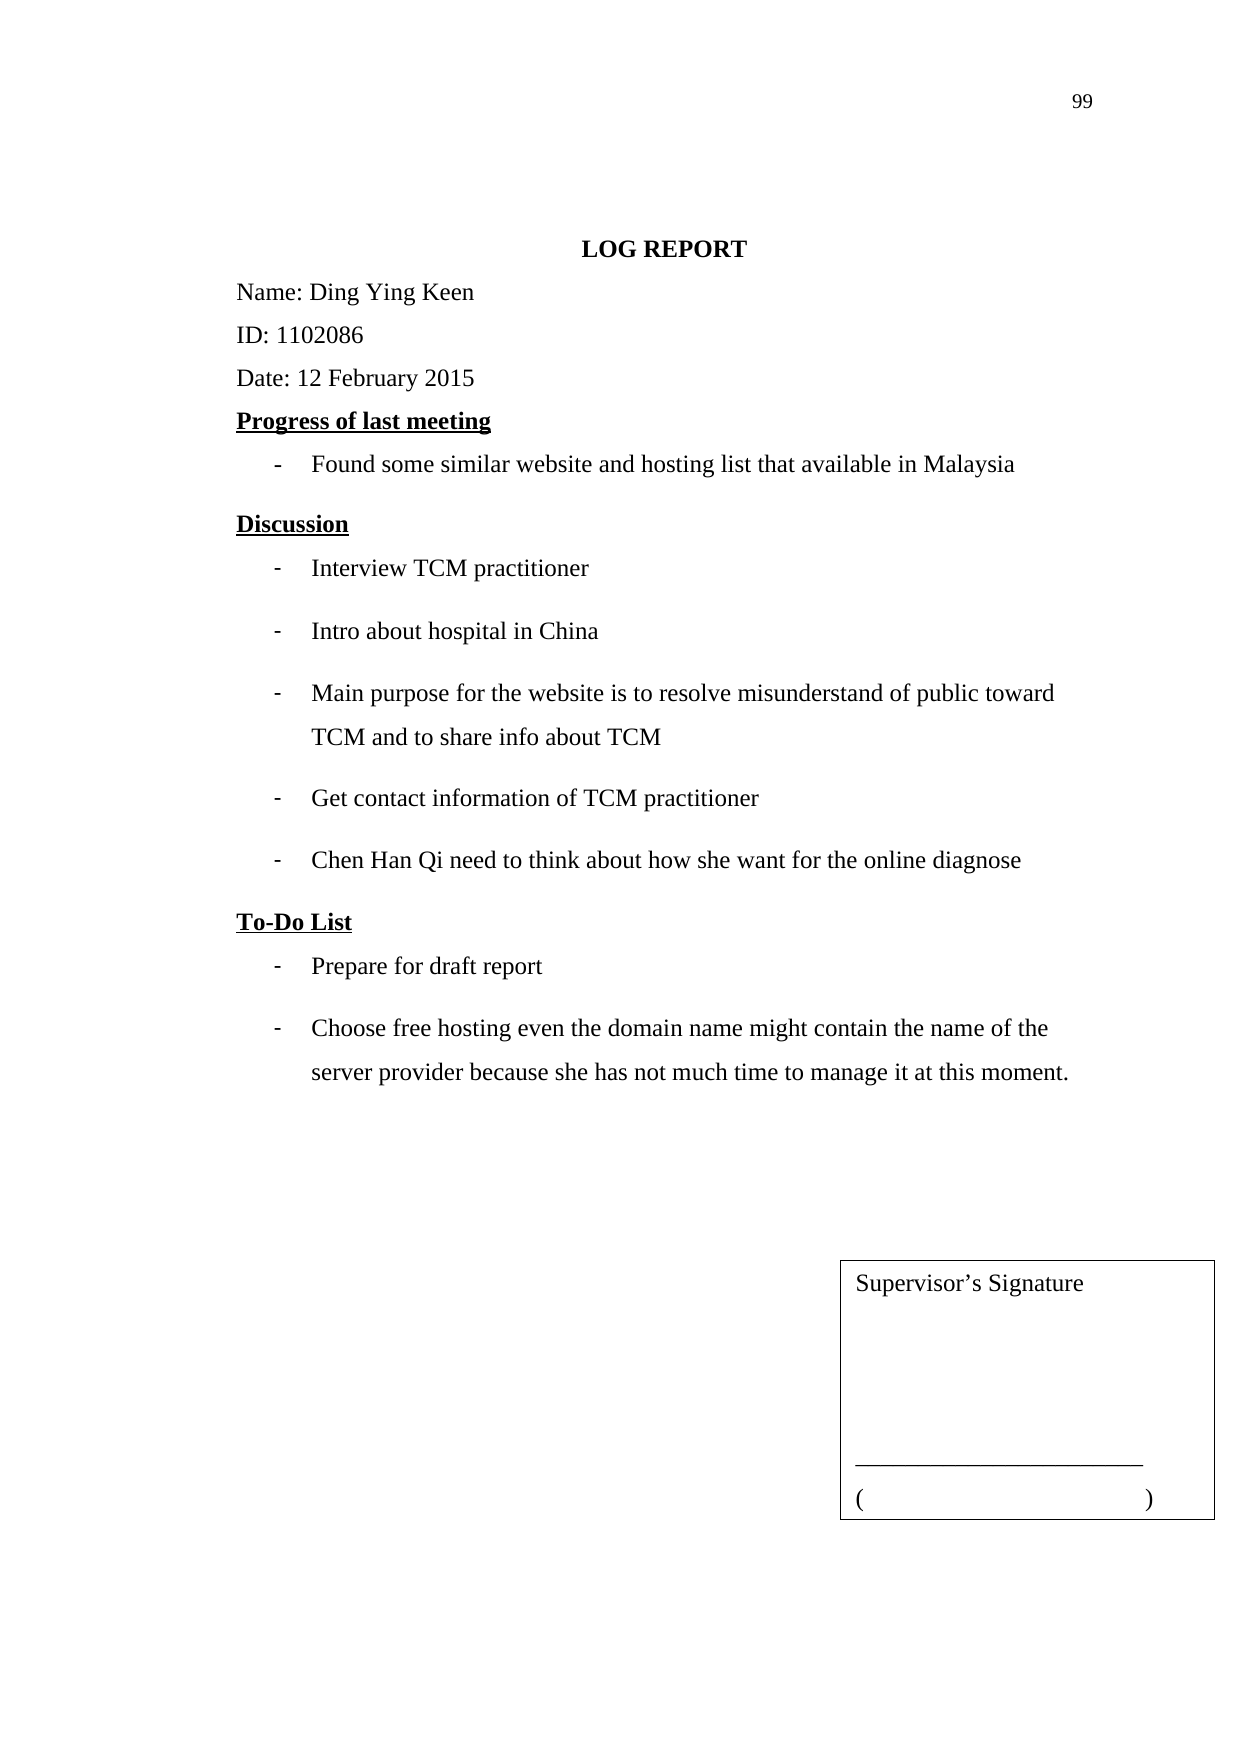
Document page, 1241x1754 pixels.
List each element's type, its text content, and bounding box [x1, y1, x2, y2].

list Interview TCM practitioner [274, 552, 1092, 583]
list Prepare for draft report [274, 950, 1092, 980]
text Progress of last meeting [236, 406, 1092, 435]
list Choose free hosting even the domain name might contain the name of the server provider because she has not much time to manage it at this moment. [274, 1012, 1092, 1086]
text To-Do List [236, 907, 1092, 936]
text Date: 12 February 2015 [236, 363, 1092, 392]
list Chen Han Qi need to think about how she want for the online diagnose [274, 844, 1092, 875]
list Get contact information of TCM practitioner [274, 782, 1092, 812]
text ID: 1102086 [236, 320, 1092, 349]
text Discussion [236, 509, 1092, 538]
text LOG REPORT [236, 234, 1092, 263]
text Name: Ding Ying Keen [236, 277, 1092, 306]
list Main purpose for the website is to resolve misunderstand of public toward TCM and to share info about TCM [274, 677, 1092, 751]
list Intro about hospital in China [274, 615, 1092, 645]
list Found some similar website and hosting list that available in Malaysia [274, 449, 1092, 478]
